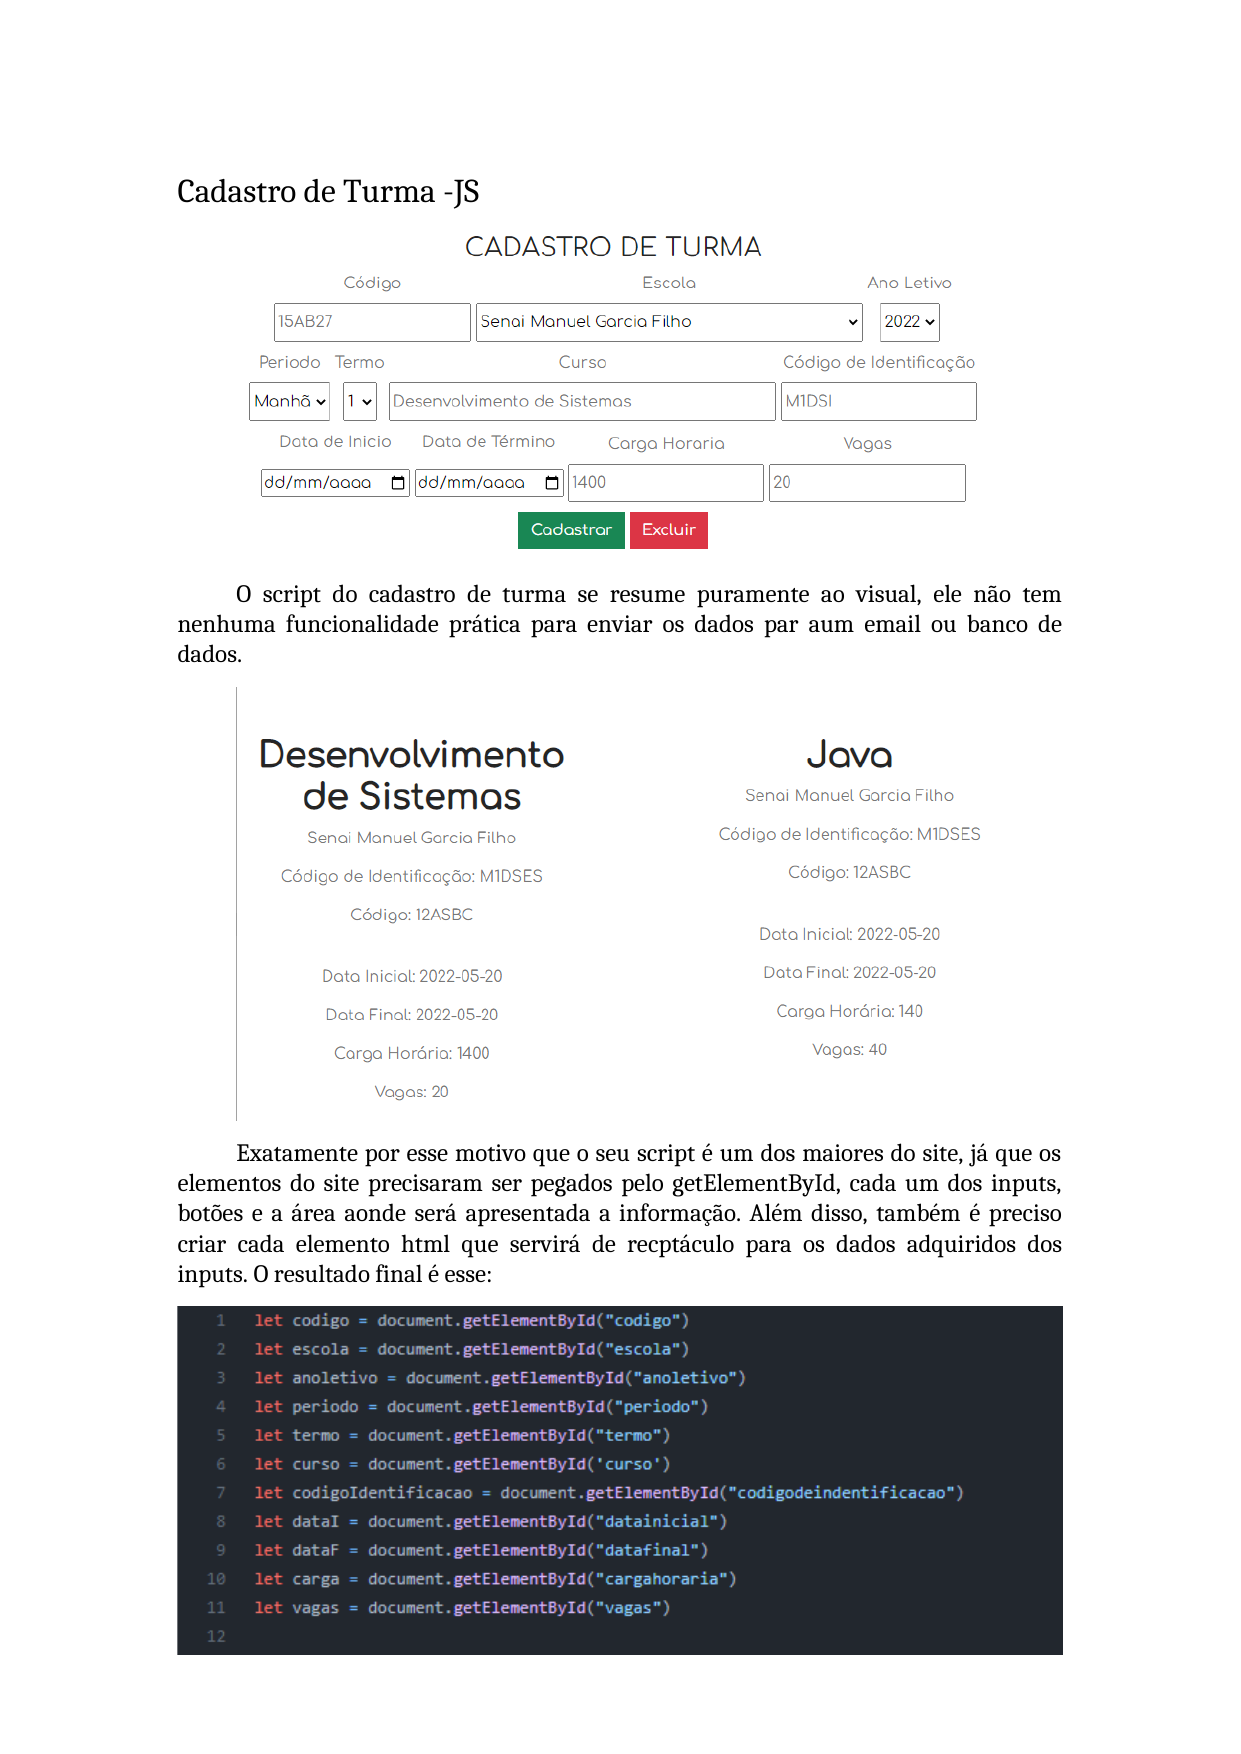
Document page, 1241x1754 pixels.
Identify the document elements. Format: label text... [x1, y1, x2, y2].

subtitle Cadastro de Turma -JS [177, 173, 1063, 211]
text Exatamente por esse motivo que o seu script é um dos maiores do site, já que os elementos do site precisaram ser pegados pelo getElementById, cada um dos inputs, botões e a área aonde será apresentada a informação. Além disso, também é preciso criar cada elemento html que servirá de recptáculo para os dados adquiridos dos inputs. O resultado final é esse: [177, 1138, 1063, 1289]
picture [177, 224, 1004, 559]
picture [177, 1306, 1063, 1655]
picture [236, 687, 1121, 1121]
